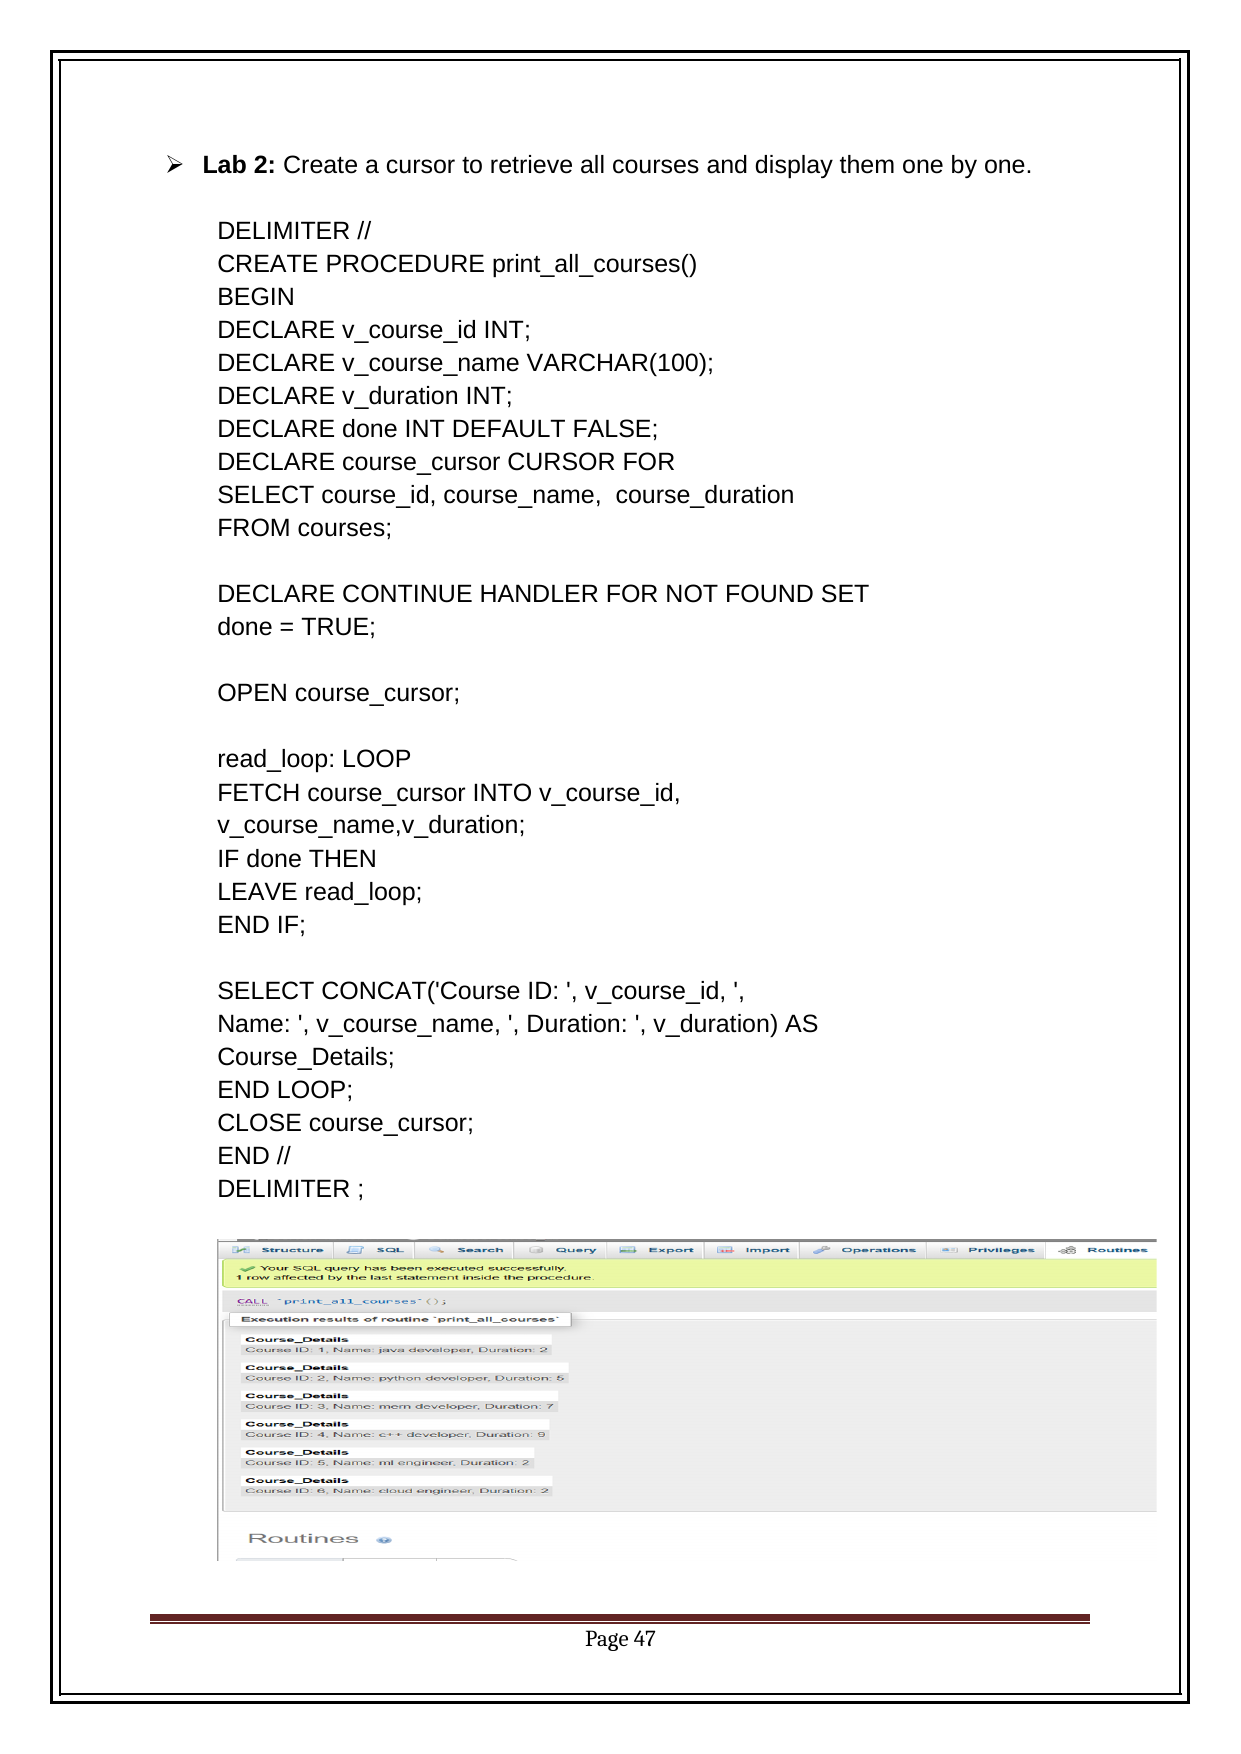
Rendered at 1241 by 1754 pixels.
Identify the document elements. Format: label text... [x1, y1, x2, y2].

list CREATE PROCEDURE print_all_courses() [217, 249, 1090, 278]
list DECLARE v_duration INT; [217, 381, 1090, 410]
list BEGIN [217, 282, 1090, 311]
list Course_Details; [217, 1042, 1090, 1070]
list read_loop: LOOP [217, 744, 1090, 773]
list END // [217, 1141, 1090, 1169]
list Lab 2: Create a cursor to retrieve all courses and display them one by one. [165, 150, 1090, 179]
list IF done THEN [217, 843, 1090, 872]
list FETCH course_cursor INTO v_course_id, [217, 777, 1090, 806]
list DECLARE done INT DEFAULT FALSE; [217, 414, 1090, 443]
list OPEN course_cursor; [217, 678, 1090, 707]
list DECLARE CONTINUE HANDLER FOR NOT FOUND SET [217, 579, 1090, 608]
list DECLARE course_cursor CURSOR FOR [217, 447, 1090, 476]
list LEAVE read_loop; [217, 877, 1090, 905]
picture [217, 1239, 1157, 1561]
list DELIMITER // [217, 216, 1090, 245]
list END IF; [217, 909, 1090, 938]
list END LOOP; [217, 1075, 1090, 1103]
list DELIMITER ; [217, 1174, 1090, 1202]
list CLOSE course_cursor; [217, 1108, 1090, 1136]
list SELECT course_id, course_name, course_duration [217, 480, 1090, 509]
list v_course_name,v_duration; [217, 811, 1090, 839]
list SELECT CONCAT('Course ID: ', v_course_id, ', [217, 976, 1090, 1004]
list done = TRUE; [217, 612, 1090, 641]
list Name: ', v_course_name, ', Duration: ', v_duration) AS [217, 1009, 1090, 1037]
list DECLARE v_course_name VARCHAR(100); [217, 348, 1090, 377]
list DECLARE v_course_id INT; [217, 315, 1090, 344]
list FROM courses; [217, 513, 1090, 542]
